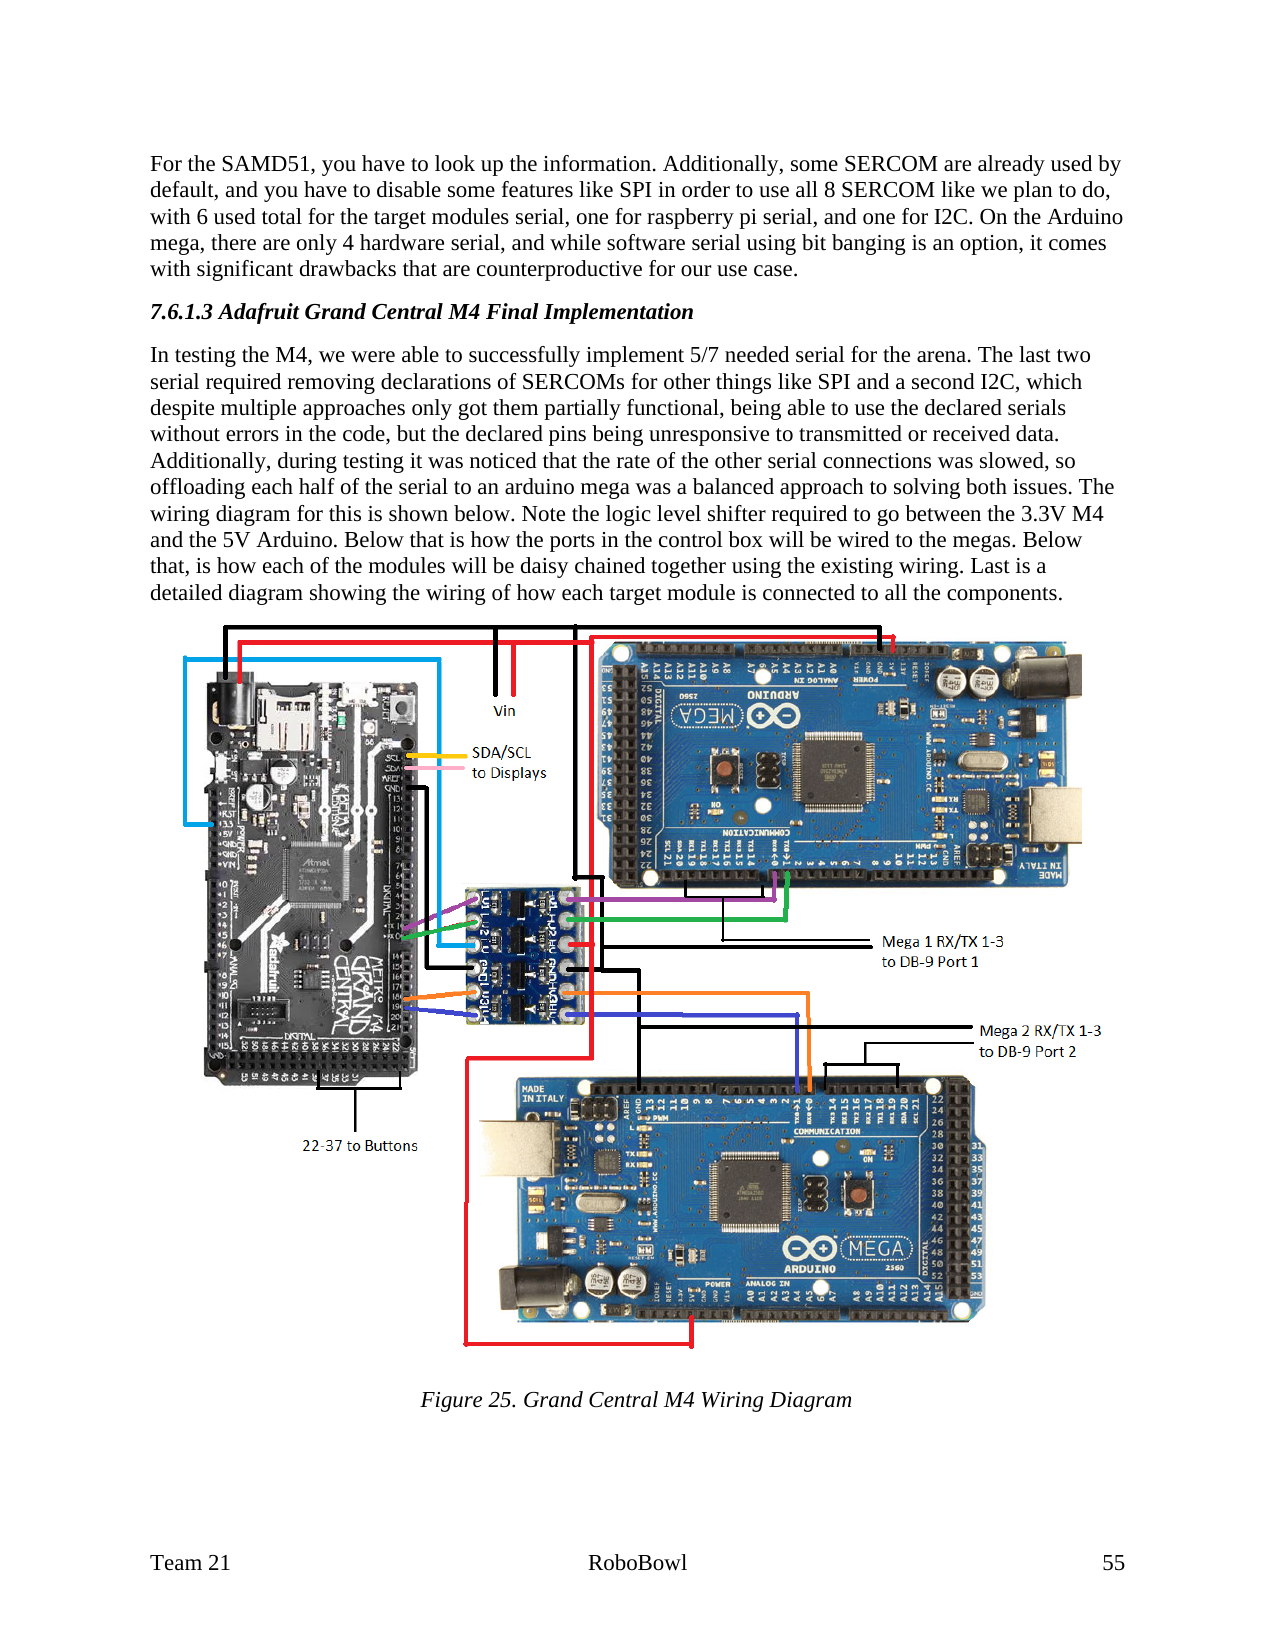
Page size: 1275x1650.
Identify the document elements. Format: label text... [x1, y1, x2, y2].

text 7.6.1.3 Adafruit Grand Central M4 Final Implementation [150, 298, 1125, 325]
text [150, 150, 1125, 282]
text In testing the M4, we were able to successfully implement 5/7 needed serial for the arena. The last two serial required removing declarations of SERCOMs for other things like SPI and a second I2C, which despite multiple approaches only got them partially functional, being able to use the declared serials without errors in the code, but the declared pins being unresponsive to transmitted or received data. Additionally, during testing it was noticed that the rate of the other serial connections was slowed, so offloading each half of the serial to an arduino mega was a balanced approach to solving both issues. The wiring diagram for this is shown below. Note the logic level shifter required to go between the 3.3V M4 and the 5V Arduino. Below that is how the ports in the control box will be wired to the megas. Below that, is how each of the modules will be daisy chained together using the existing wiring. Last is a detailed diagram showing the wiring of how each target module is connected to all the components. [150, 341, 1125, 605]
picture [170, 621, 1105, 1370]
text Figure 25. Grand Central M4 Wiring Diagram [150, 1386, 1125, 1412]
